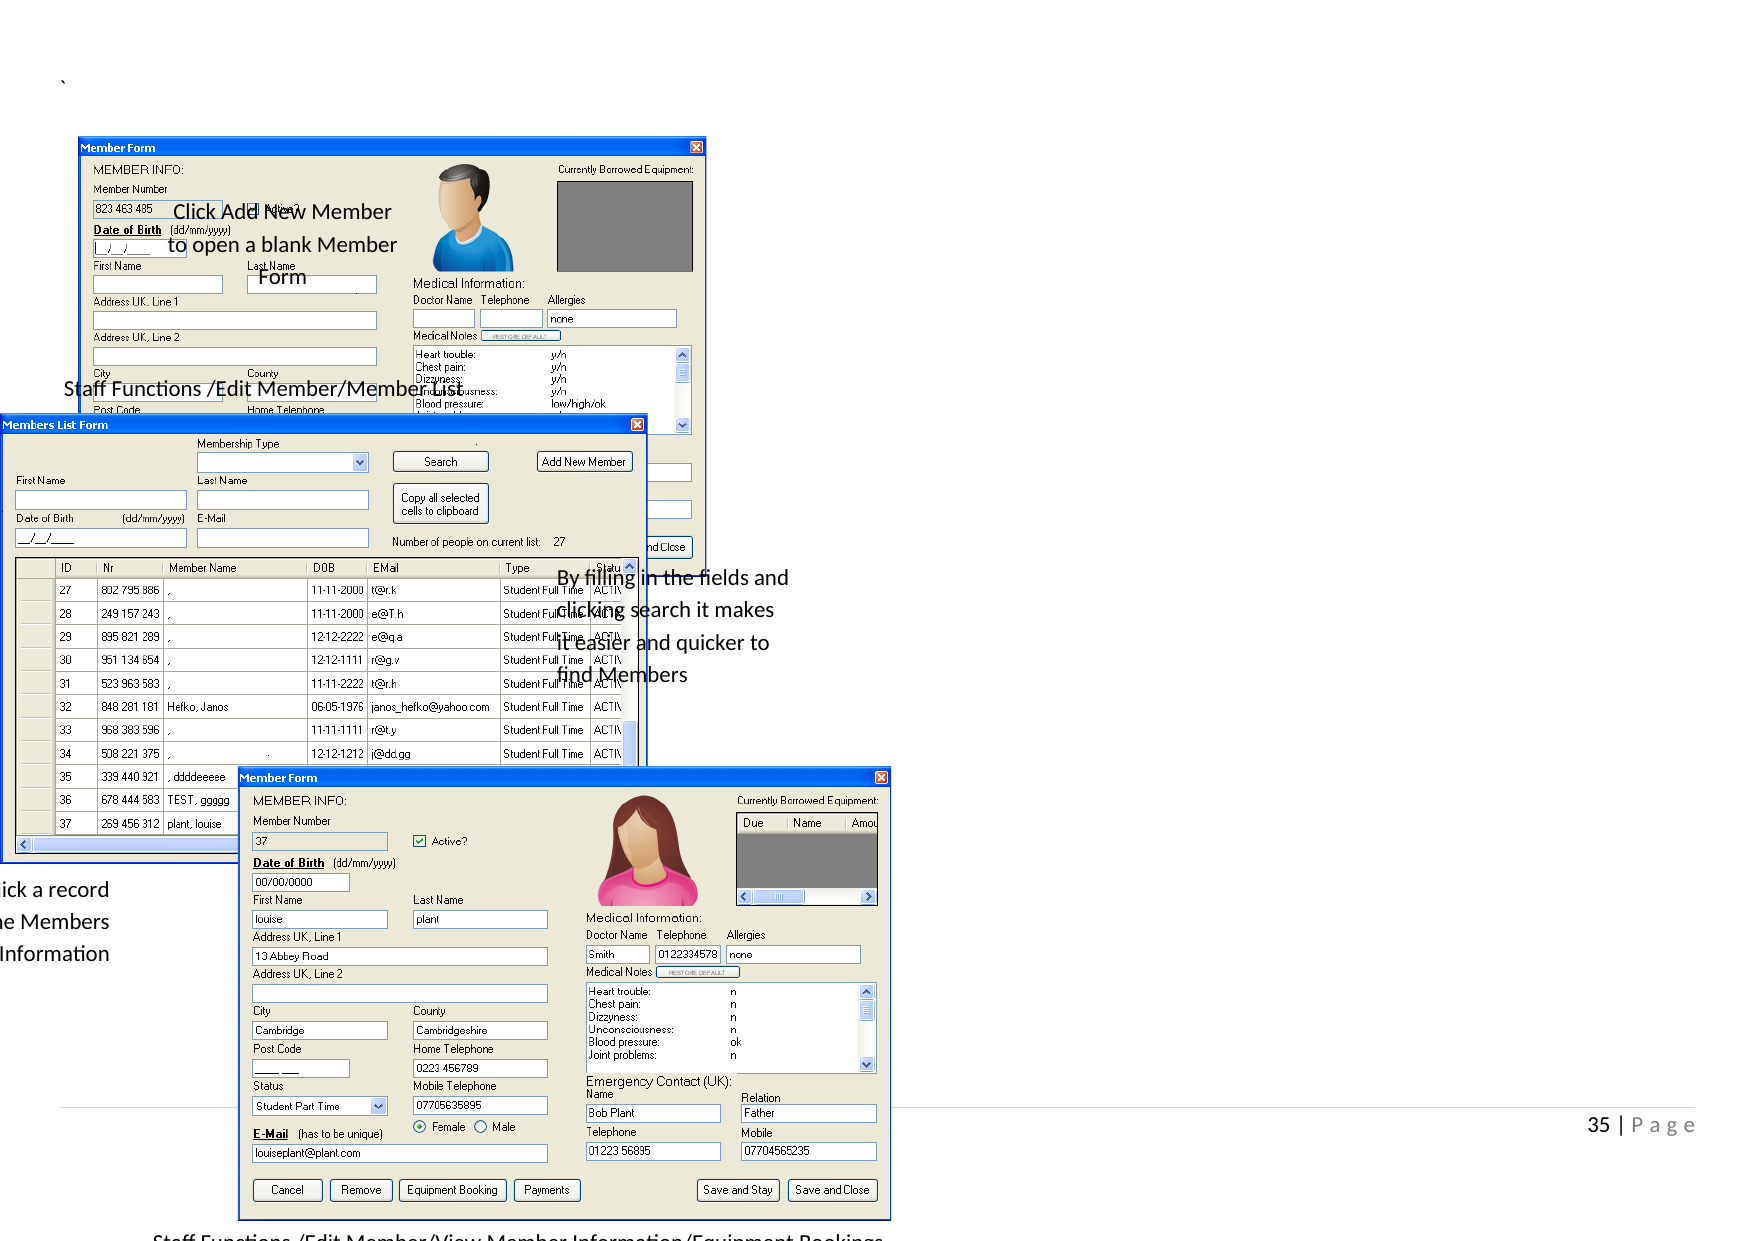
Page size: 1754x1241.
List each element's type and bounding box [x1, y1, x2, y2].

picture [0, 136, 892, 1221]
